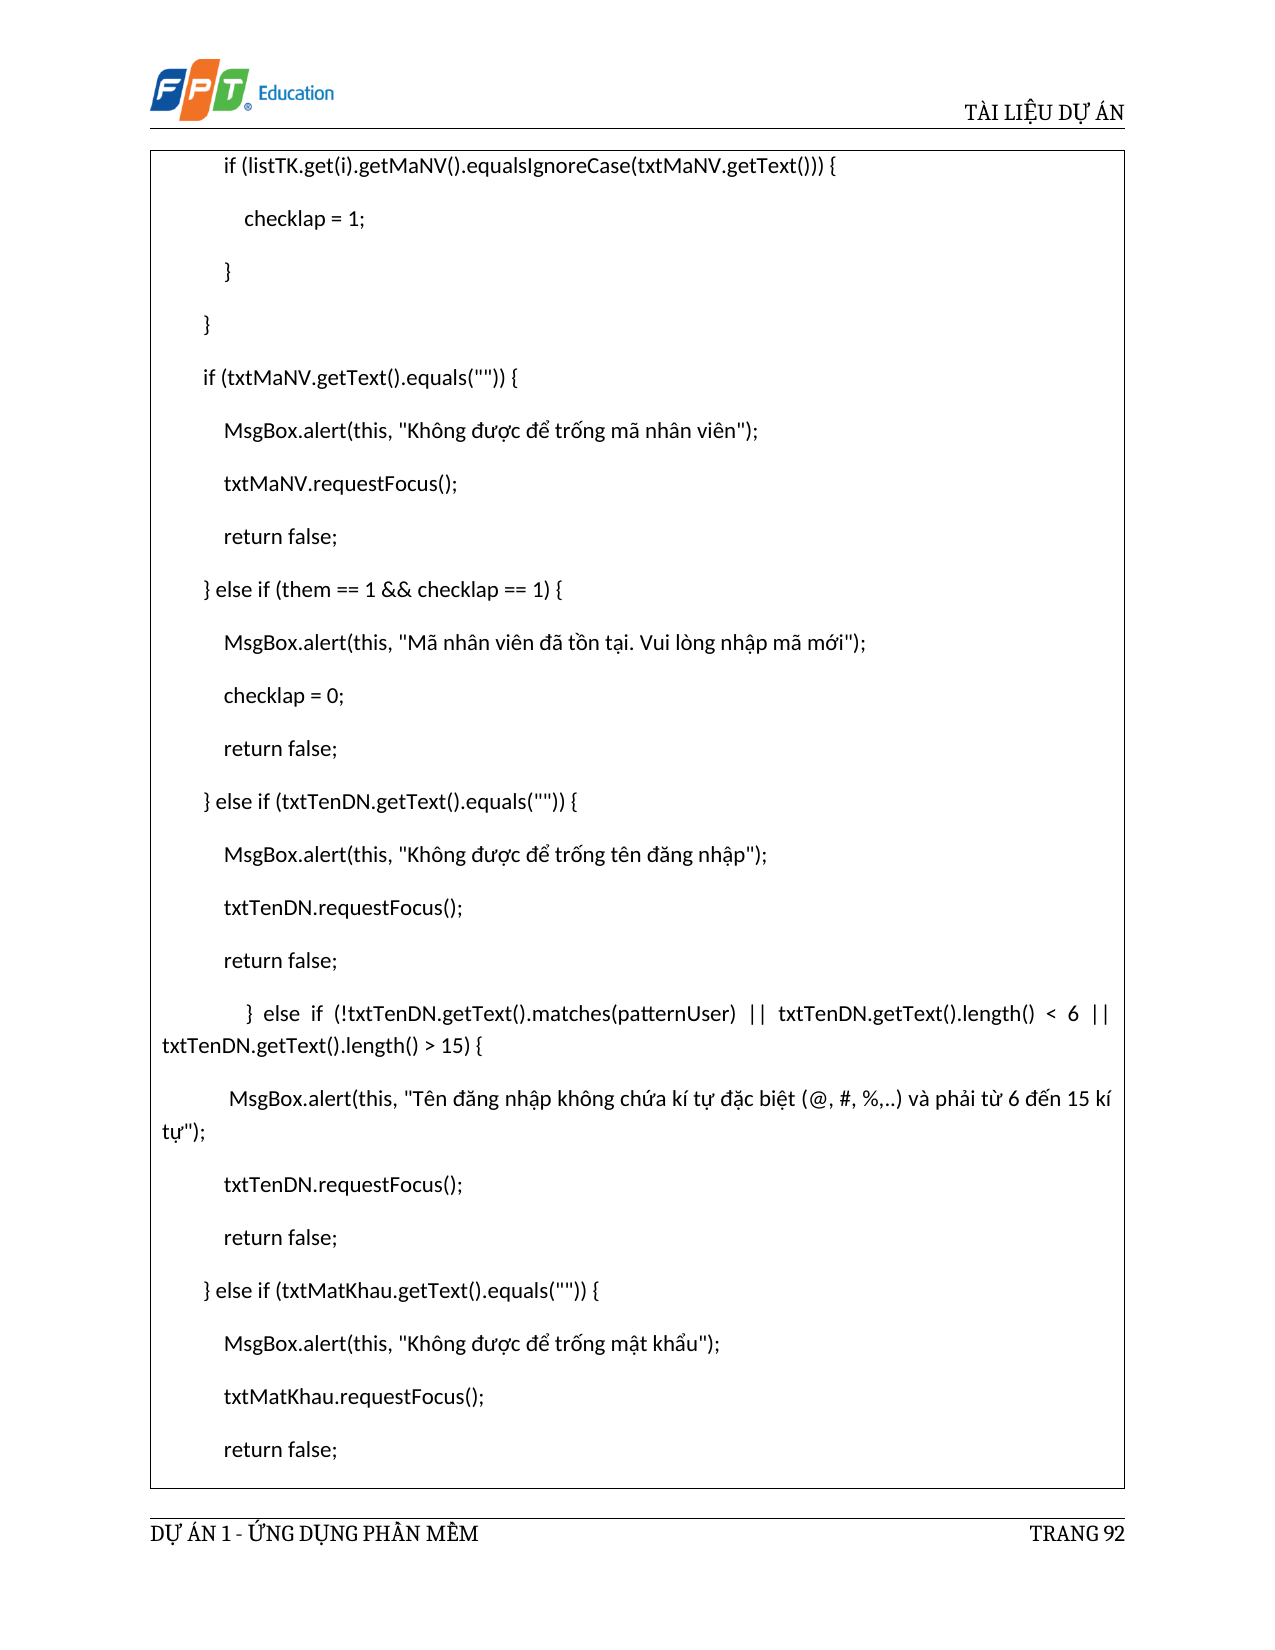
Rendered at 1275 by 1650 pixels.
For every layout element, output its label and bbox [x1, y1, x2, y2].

table_header [151, 151, 1124, 1488]
picture [150, 59, 336, 121]
